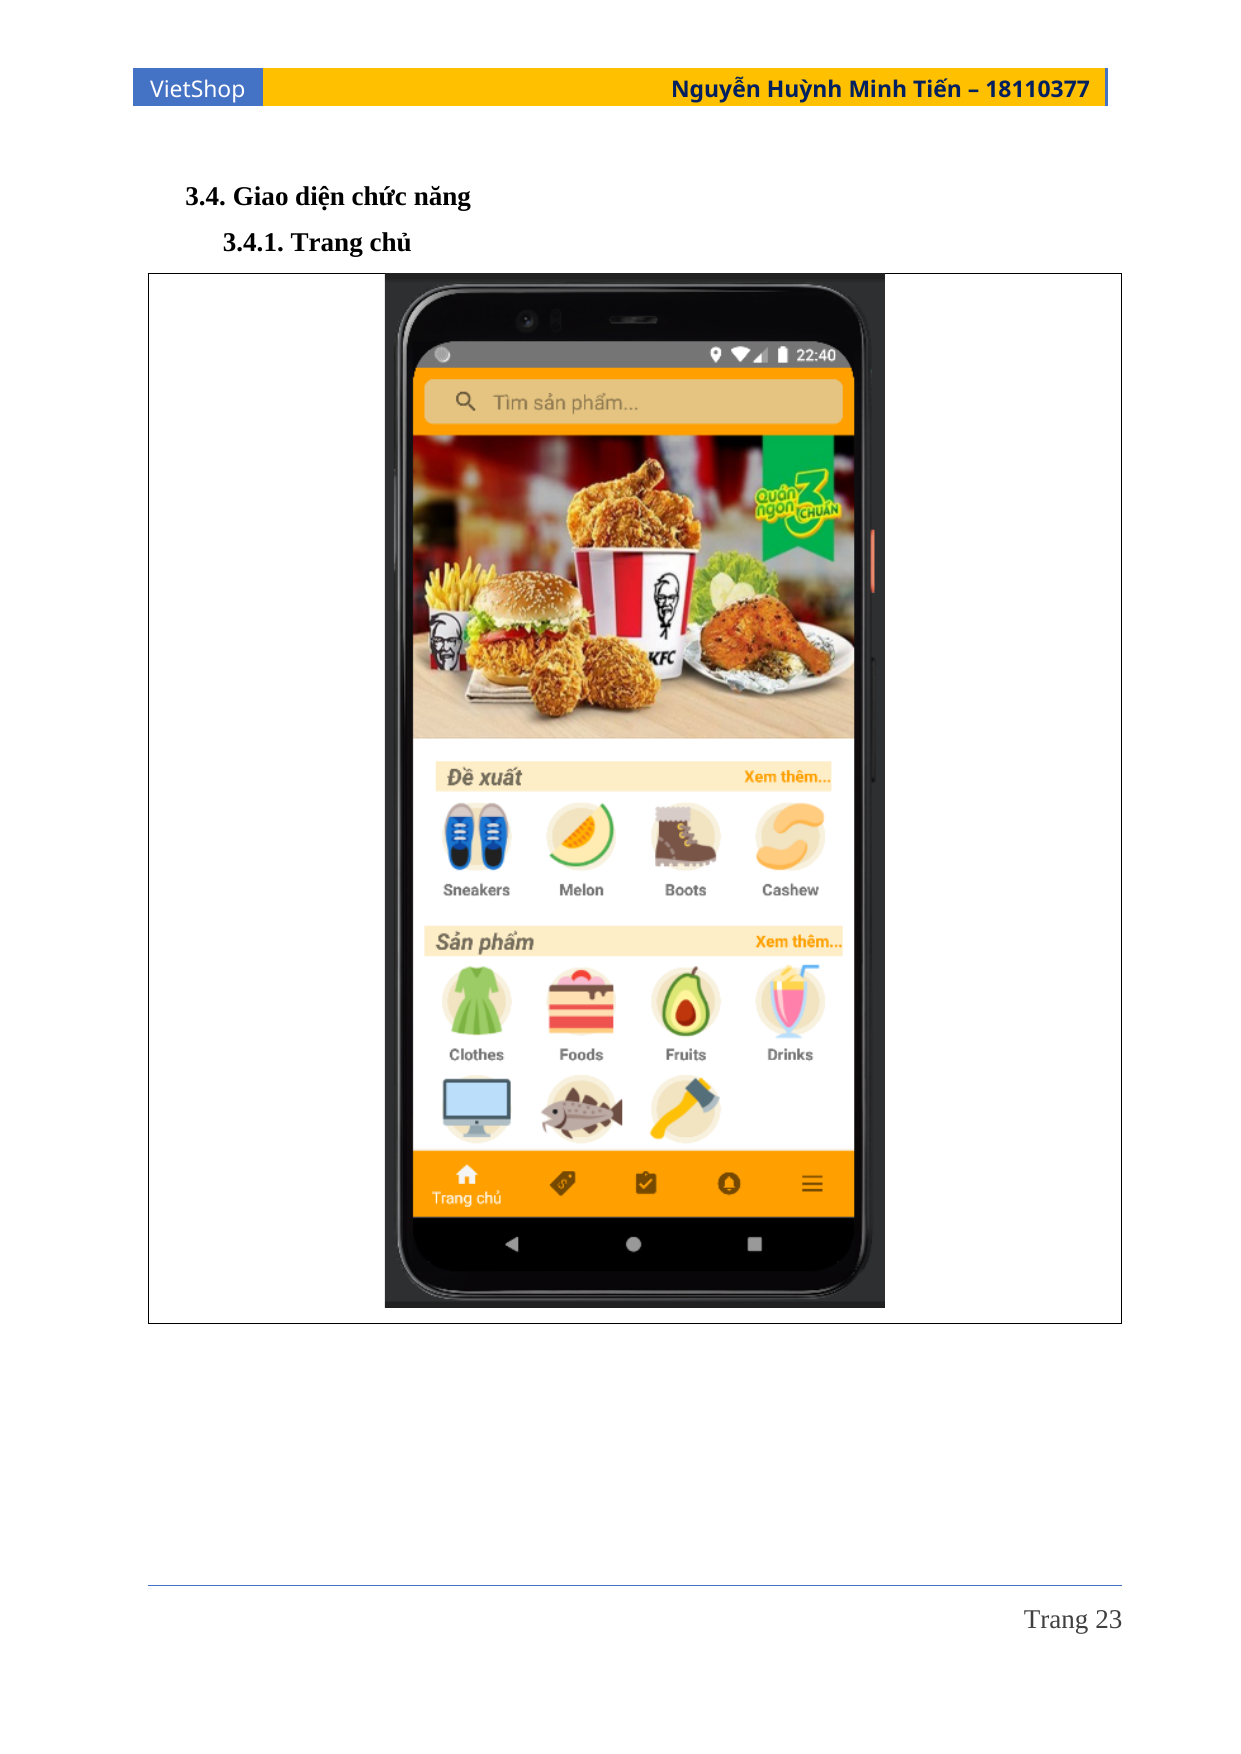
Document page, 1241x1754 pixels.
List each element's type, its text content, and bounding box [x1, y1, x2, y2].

picture [384, 273, 885, 1308]
list Trang chủ [223, 226, 1122, 257]
table_header [149, 274, 1121, 1323]
list Giao diện chức năng [185, 120, 1122, 211]
